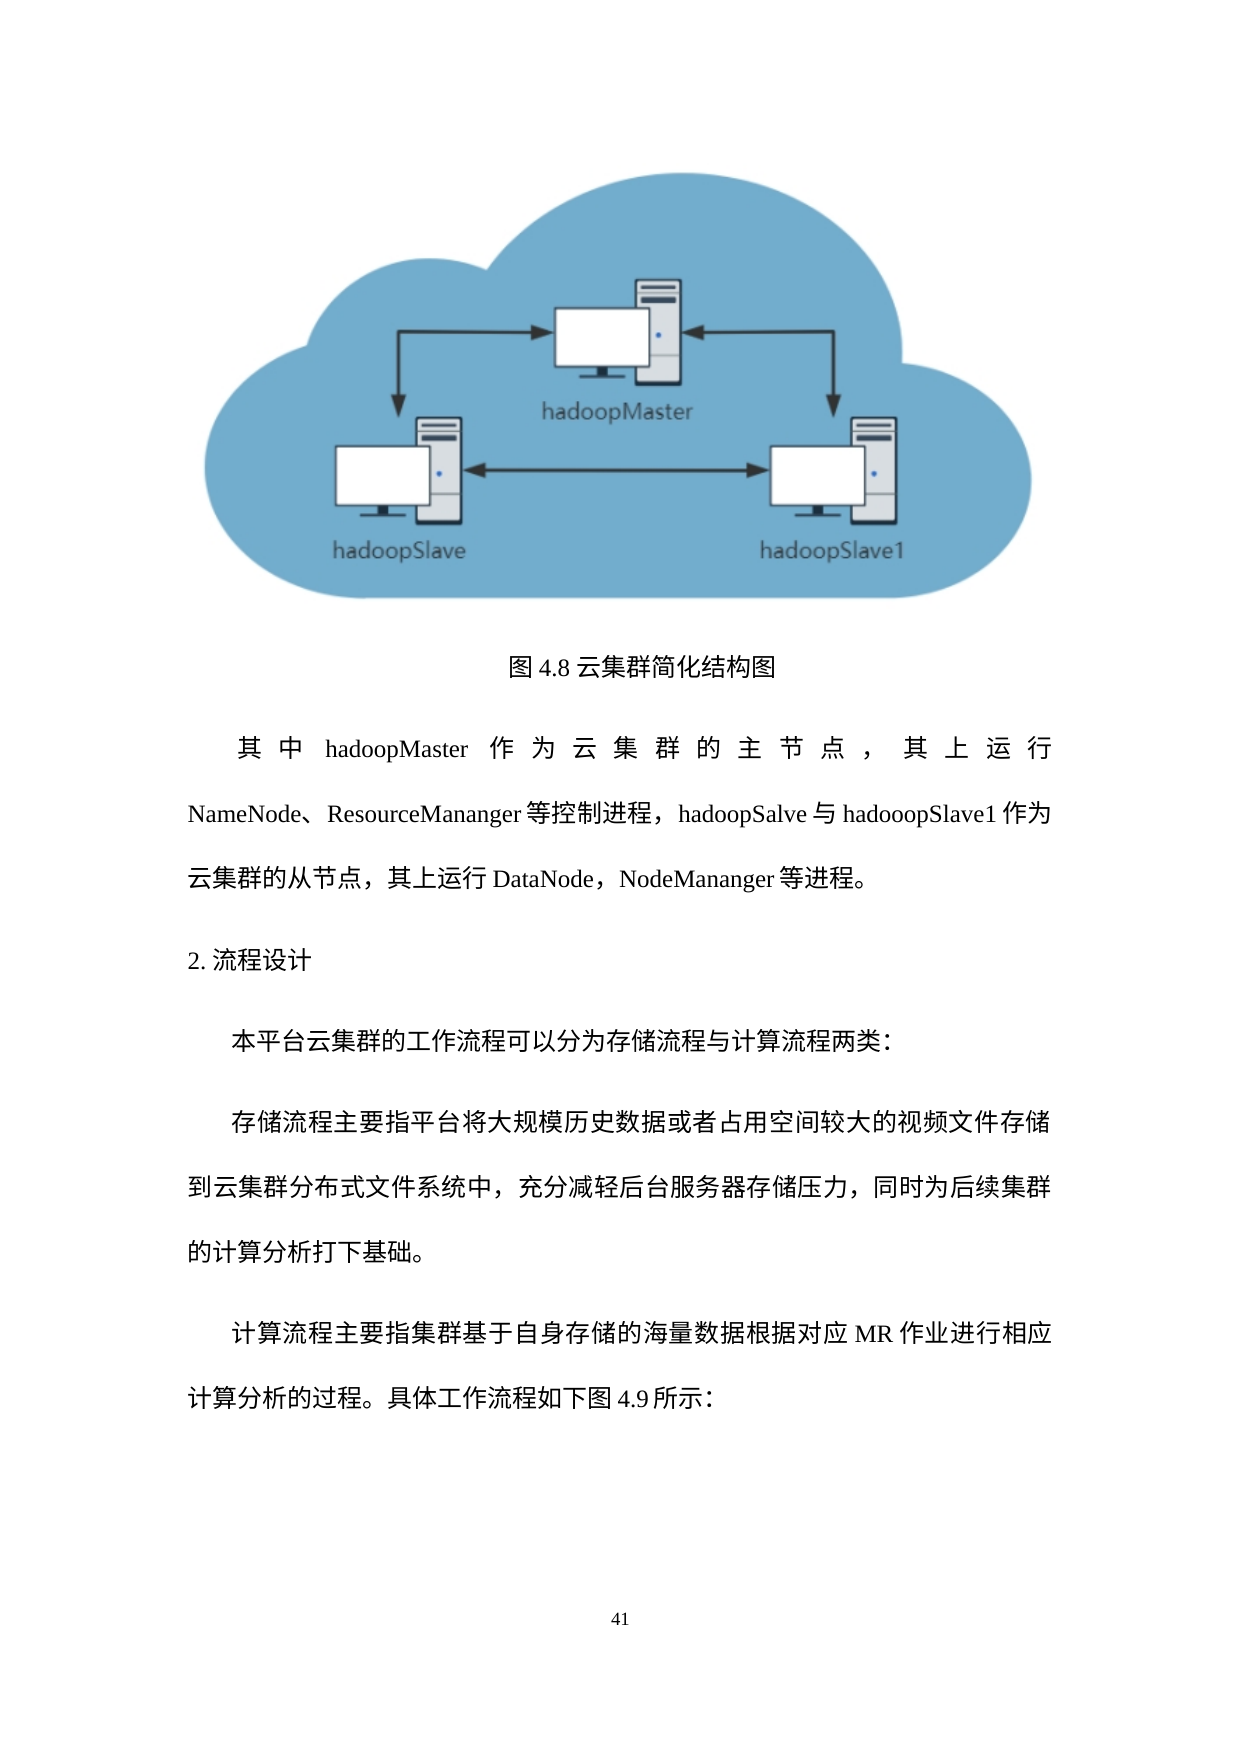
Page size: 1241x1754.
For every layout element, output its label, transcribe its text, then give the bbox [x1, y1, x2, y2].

text 存储流程主要指平台将大规模历史数据或者占用空间较大的视频文件存储到云集群分布式文件系统中，充分减轻后台服务器存储压力，同时为后续集群的计算分析打下基础。 [187, 1088, 1053, 1283]
picture [187, 163, 1053, 616]
text 2. 流程设计 [187, 926, 1053, 991]
text 本平台云集群的工作流程可以分为存储流程与计算流程两类： [187, 1007, 1053, 1072]
text 其中hadoopMaster作为云集群的主节点，其上运行NameNode、ResourceMananger等控制进程，hadoopSalve与hadooopSlave1作为云集群的从节点，其上运行DataNode，NodeMananger等进程。 [187, 714, 1053, 909]
text 图4.8 云集群简化结构图 [187, 633, 1053, 698]
text 计算流程主要指集群基于自身存储的海量数据根据对应MR作业进行相应计算分析的过程。具体工作流程如下图4.9所示： [187, 1299, 1053, 1429]
